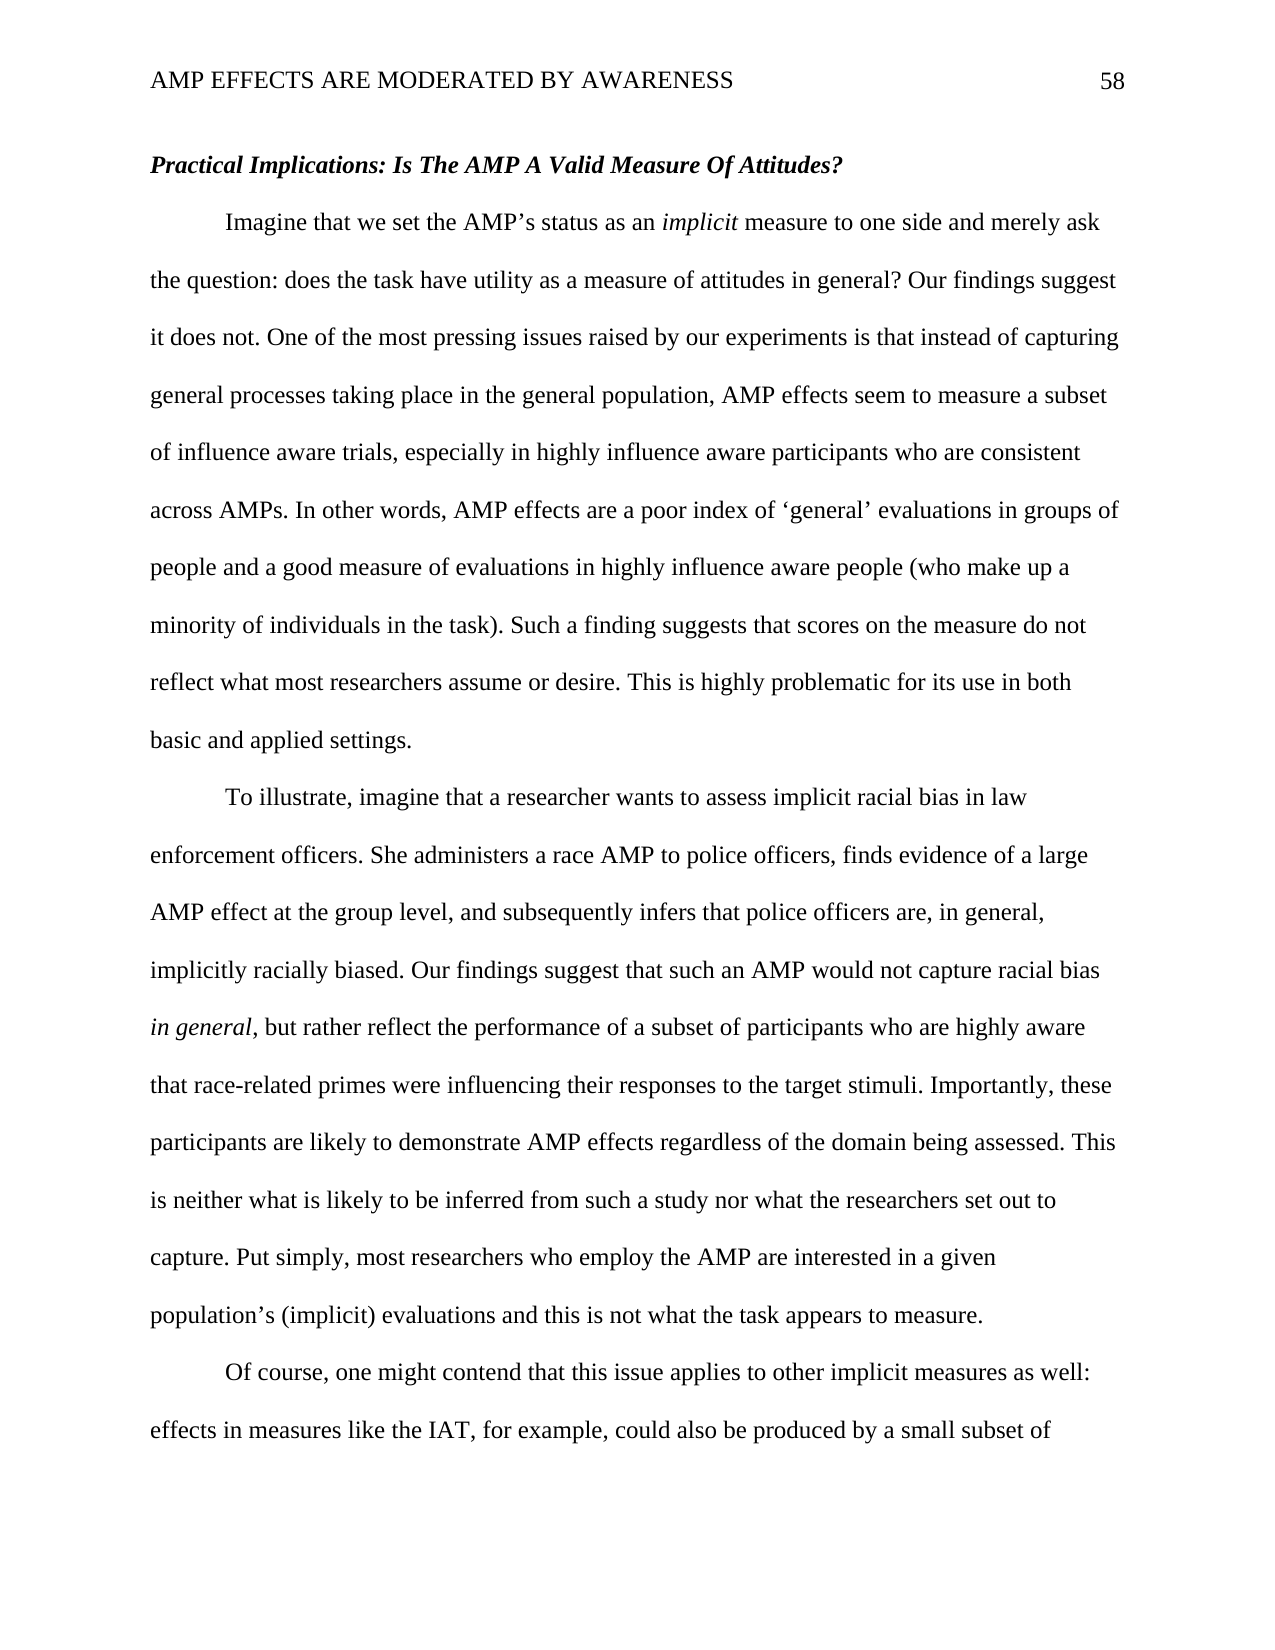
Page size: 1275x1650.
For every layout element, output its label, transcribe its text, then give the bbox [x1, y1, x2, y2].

text Imagine that we set the AMP’s status as an implicit measure to one side and merely ask the question: does the task have utility as a measure of attitudes in general? Our findings suggest it does not. One of the most pressing issues raised by our experiments is that instead of capturing general processes taking place in the general population, AMP effects seem to measure a subset of influence aware trials, especially in highly influence aware participants who are consistent across AMPs. In other words, AMP effects are a poor index of ‘general’ evaluations in groups of people and a good measure of evaluations in highly influence aware people (who make up a minority of individuals in the task). Such a finding suggests that scores on the measure do not reflect what most researchers assume or desire. This is highly problematic for its use in both basic and applied settings. [150, 207, 1125, 754]
subtitle Practical Implications: Is The AMP A Valid Measure Of Attitudes? [150, 150, 1125, 179]
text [150, 1357, 1125, 1444]
text To illustrate, imagine that a researcher wants to assess implicit racial bias in law enforcement officers. She administers a race AMP to police officers, finds evidence of a large AMP effect at the group level, and subsequently infers that police officers are, in general, implicitly racially biased. Our findings suggest that such an AMP would not capture racial bias in general, but rather reflect the performance of a subset of participants who are highly aware that race-related primes were influencing their responses to the target stimuli. Importantly, these participants are likely to demonstrate AMP effects regardless of the domain being assessed. This is neither what is likely to be inferred from such a study nor what the researchers set out to capture. Put simply, most researchers who employ the AMP are interested in a given population’s (implicit) evaluations and this is not what the task appears to measure. [150, 782, 1125, 1329]
